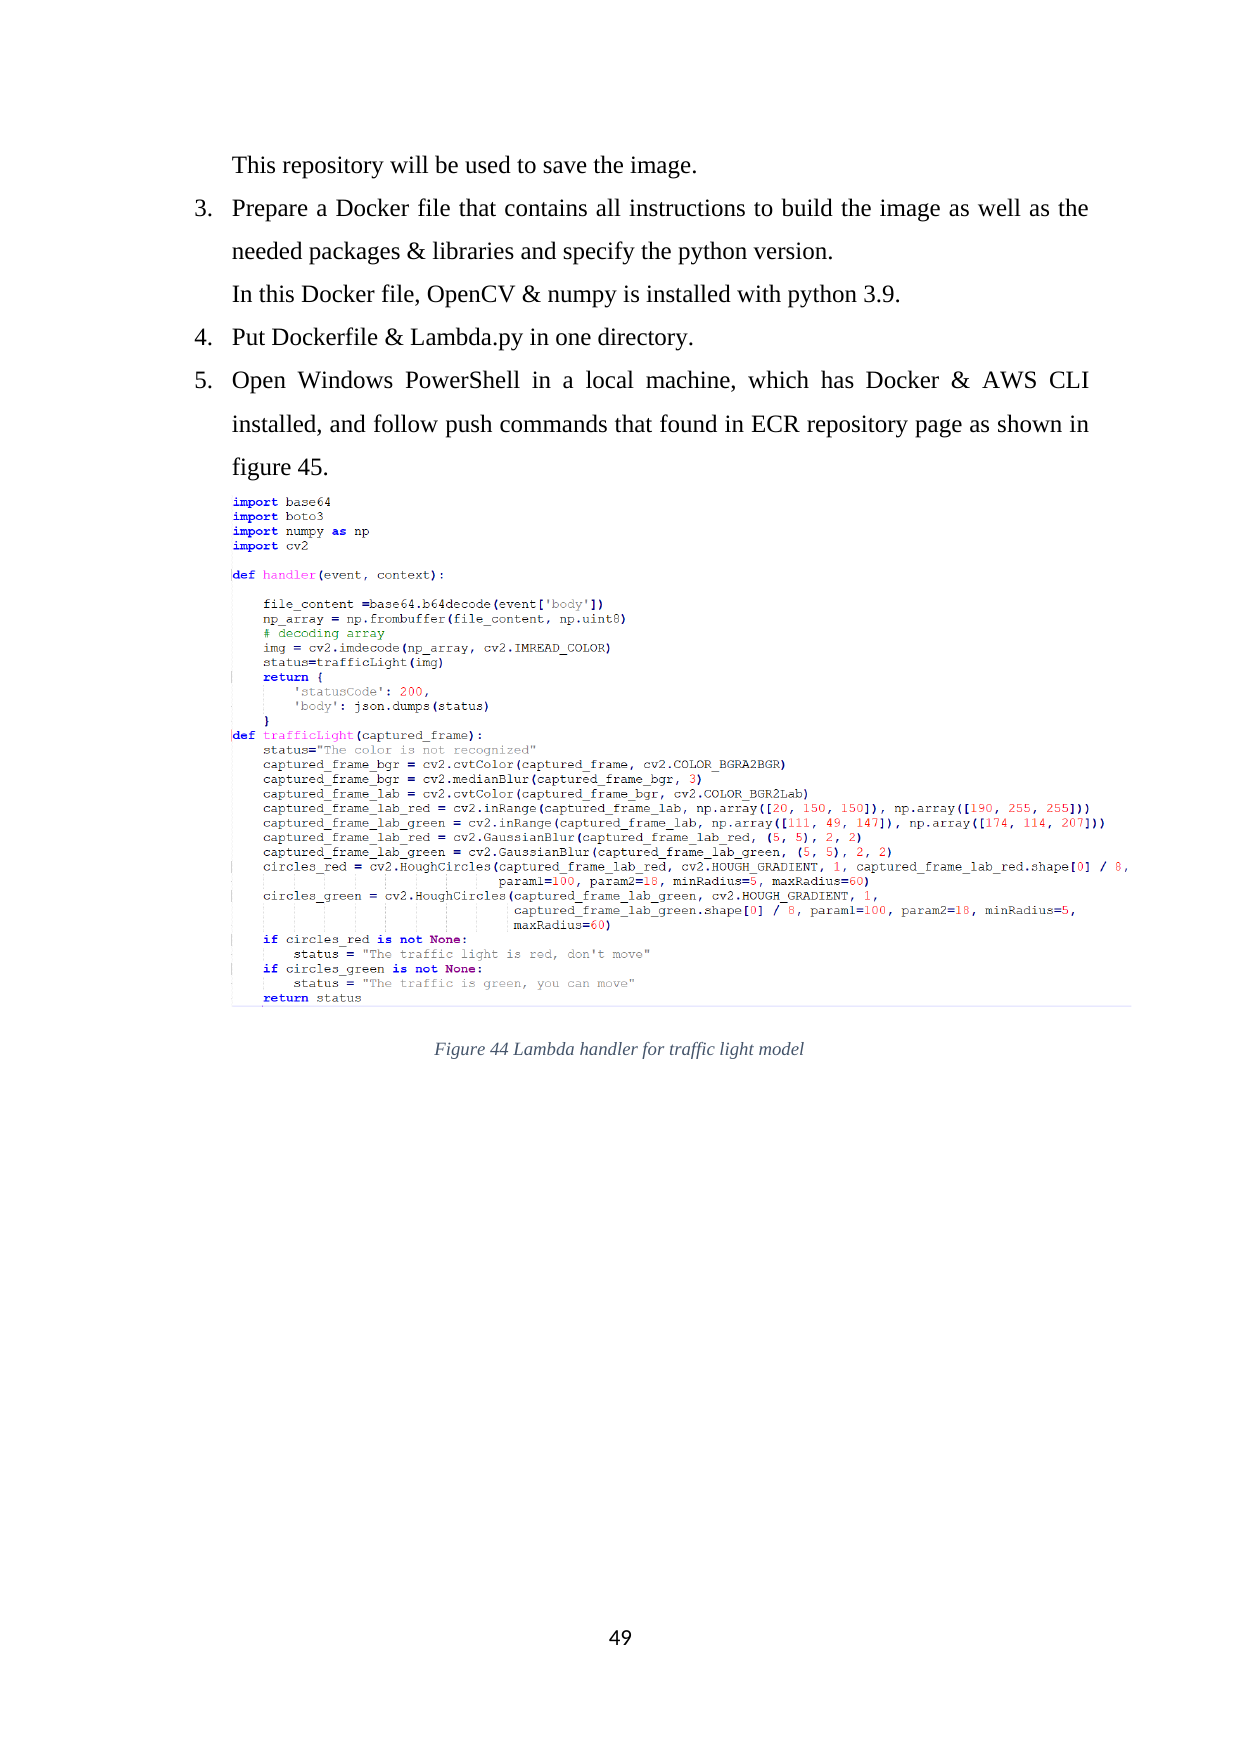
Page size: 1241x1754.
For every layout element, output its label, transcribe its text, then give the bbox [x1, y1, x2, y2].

list Put Dockerfile & Lambda.py in one directory. [194, 322, 1090, 351]
list Prepare a Docker file that contains all instructions to build the image as well as the needed packages & libraries and specify the python version. [194, 193, 1090, 265]
list Open Windows PowerShell in a local machine, which has Docker & AWS CLI installed, and follow push commands that found in ECR repository page as shown in figure 45. [194, 366, 1090, 481]
picture [231, 495, 1132, 1007]
list In this Docker file, OpenCV & numpy is installed with python 3.9. [232, 279, 1090, 308]
text Figure 44 Lambda handler for traffic light model [150, 1037, 1090, 1059]
list This repository will be used to save the image. [232, 150, 1090, 179]
